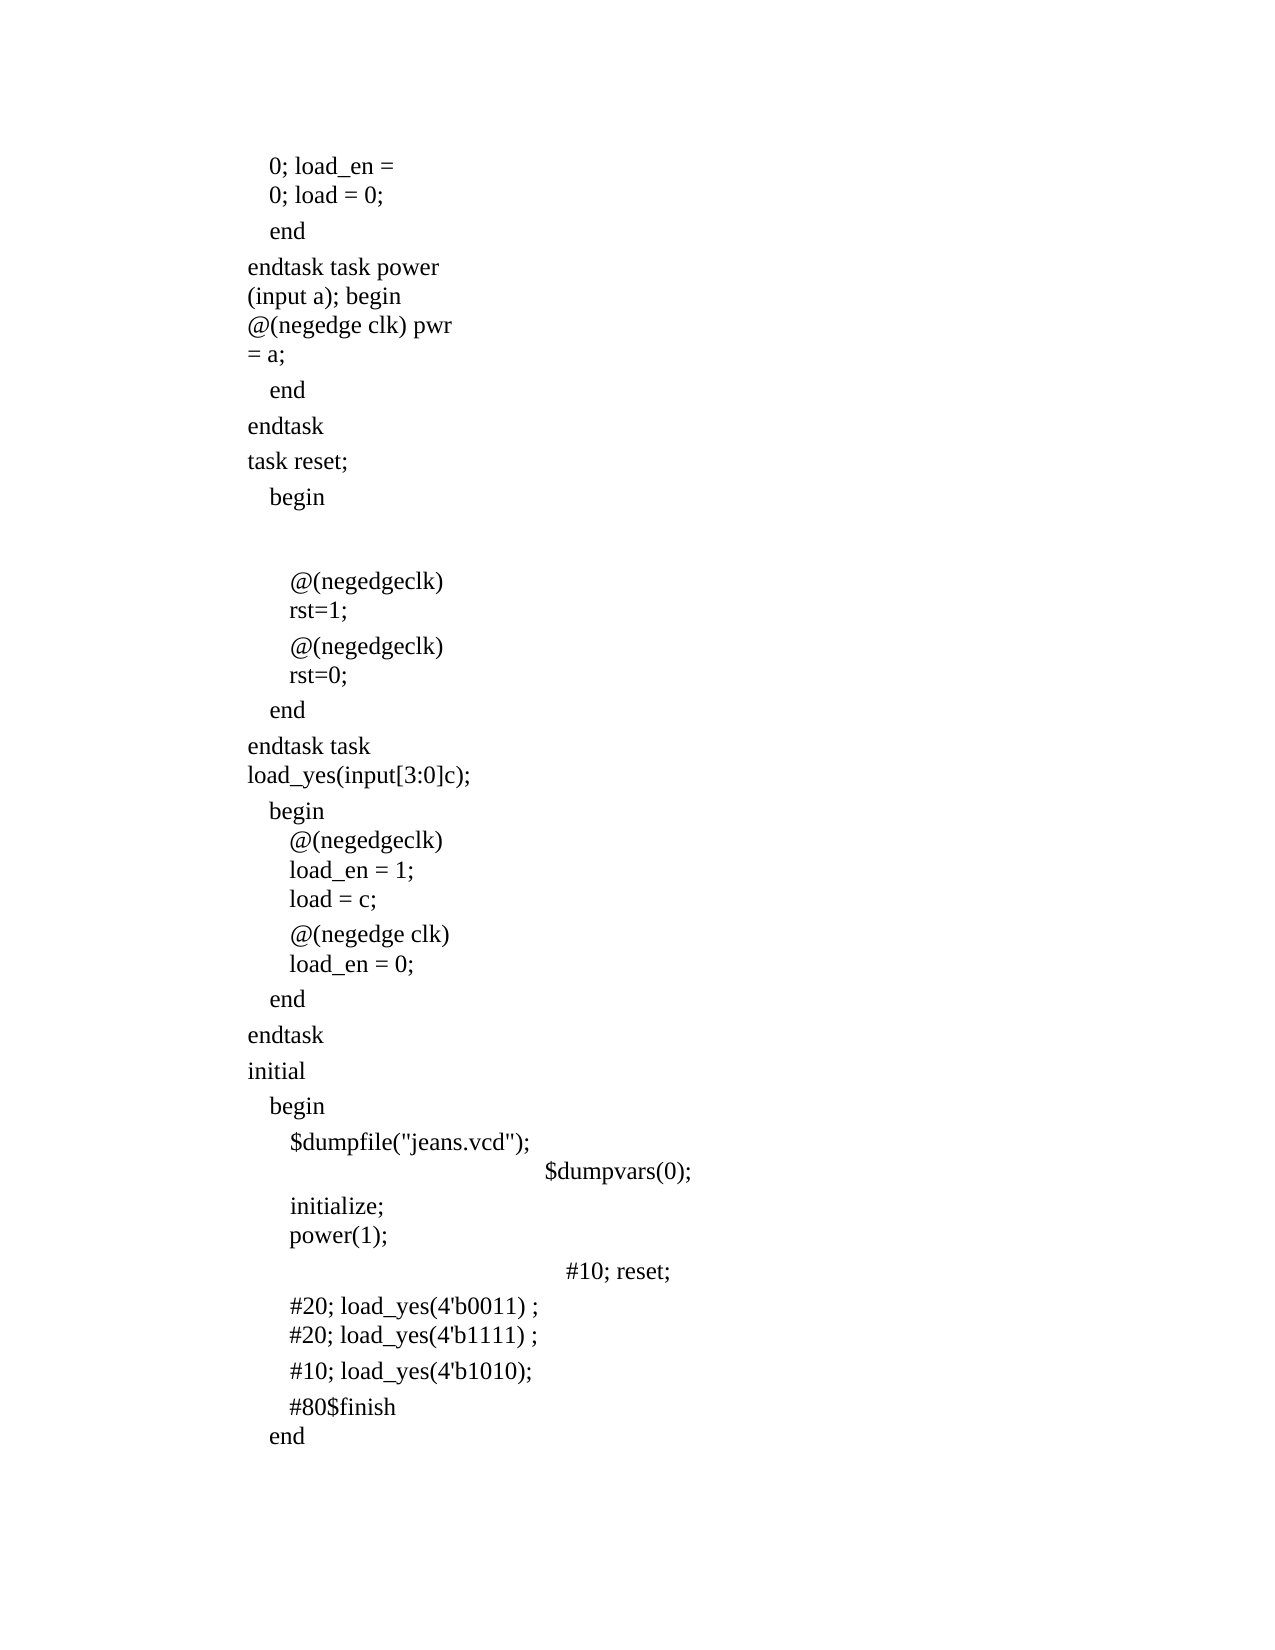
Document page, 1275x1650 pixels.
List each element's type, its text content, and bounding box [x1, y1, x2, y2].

text end [269, 984, 1137, 1013]
text endtask task load_yes(input[3:0]c); [247, 731, 517, 789]
text initialize; power(1); [289, 1191, 482, 1249]
text task reset; [247, 446, 1137, 475]
text #10; reset; [97, 1256, 1139, 1285]
text #80$finish end [269, 1392, 432, 1450]
text @(negedge clk) load_en = 0; [289, 919, 528, 978]
text endtask [247, 1020, 1137, 1049]
text $dumpvars(0); [97, 1156, 1139, 1185]
text end [269, 696, 1137, 724]
text begin @(negedgeclk) load_en = 1; load = c; [269, 796, 457, 913]
text endtask [247, 411, 1137, 439]
text initial [247, 1056, 1137, 1084]
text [247, 151, 414, 209]
text @(negedgeclk) rst=0; [289, 631, 501, 689]
text #20; load_yes(4'b0011) ; #20; load_yes(4'b1111) ; [289, 1291, 575, 1349]
text begin [269, 1091, 1137, 1120]
text @(negedgeclk) rst=1; [289, 566, 501, 624]
text begin [269, 482, 1137, 511]
text end [269, 216, 1137, 245]
text $dumpfile("jeans.vcd"); [289, 1127, 1137, 1156]
text end [269, 375, 1137, 404]
text #10; load_yes(4'b1010); [289, 1356, 1137, 1385]
text endtask task power (input a); begin @(negedge clk) pwr = a; [247, 252, 454, 368]
